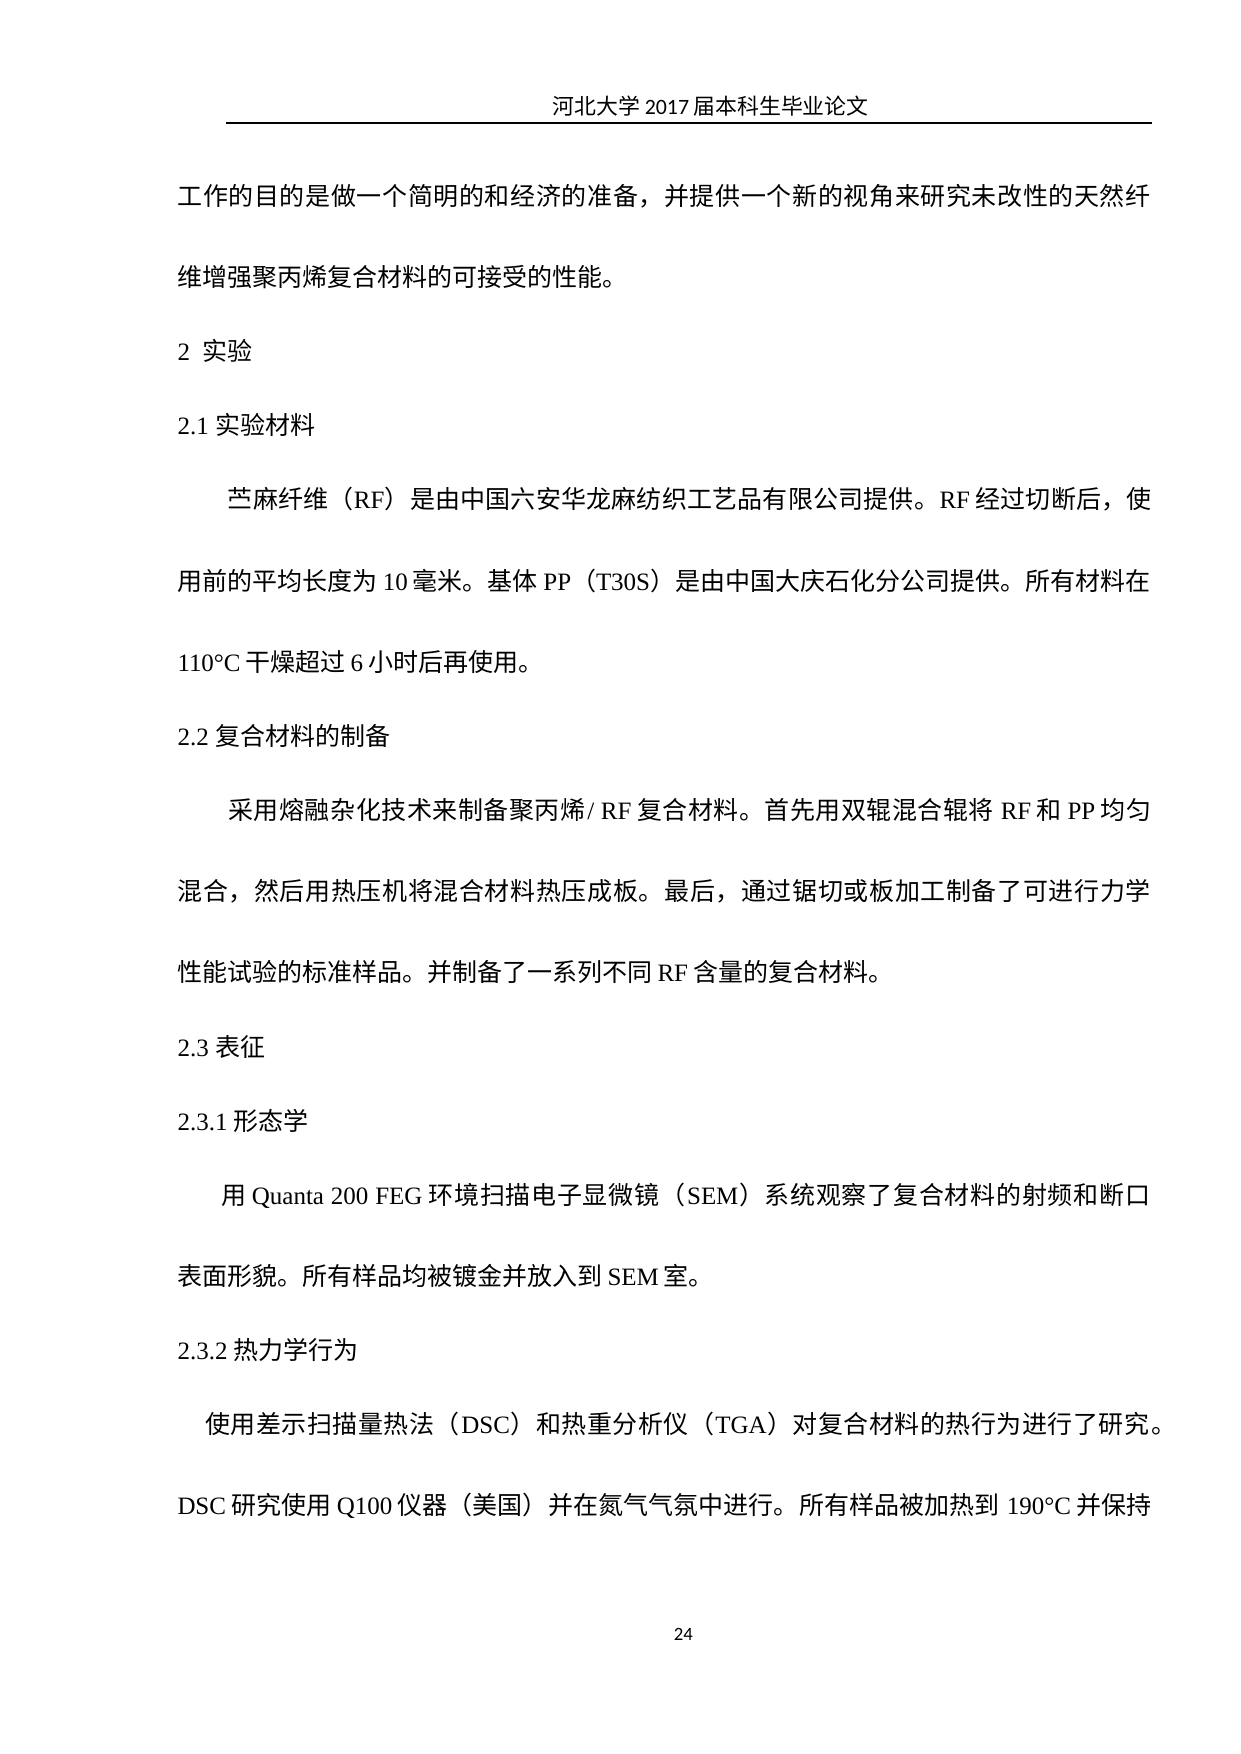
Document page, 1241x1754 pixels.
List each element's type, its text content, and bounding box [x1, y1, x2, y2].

text 苎麻纤维（RF）是由中国六安华龙麻纺织工艺品有限公司提供。RF经过切断后，使用前的平均长度为10毫米。基体PP（T30S）是由中国大庆石化分公司提供。所有材料在110°C干燥超过6小时后再使用。 [177, 465, 1152, 693]
text 2 实验 [177, 317, 1152, 382]
text 2.2 复合材料的制备 [177, 702, 1152, 767]
text 2.1 实验材料 [177, 391, 1152, 456]
text 2.3 表征 [177, 1013, 1152, 1078]
text 采用熔融杂化技术来制备聚丙烯/ RF复合材料。首先用双辊混合辊将RF和PP均匀混合，然后用热压机将混合材料热压成板。最后，通过锯切或板加工制备了可进行力学性能试验的标准样品。并制备了一系列不同RF含量的复合材料。 [177, 776, 1152, 1003]
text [177, 162, 1152, 308]
text 2.3.2 热力学行为 [177, 1316, 1152, 1381]
text 2.3.1 形态学 [177, 1087, 1152, 1152]
text 用Quanta 200 FEG环境扫描电子显微镜（SEM）系统观察了复合材料的射频和断口表面形貌。所有样品均被镀金并放入到SEM室。 [177, 1161, 1152, 1307]
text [177, 1390, 1152, 1536]
